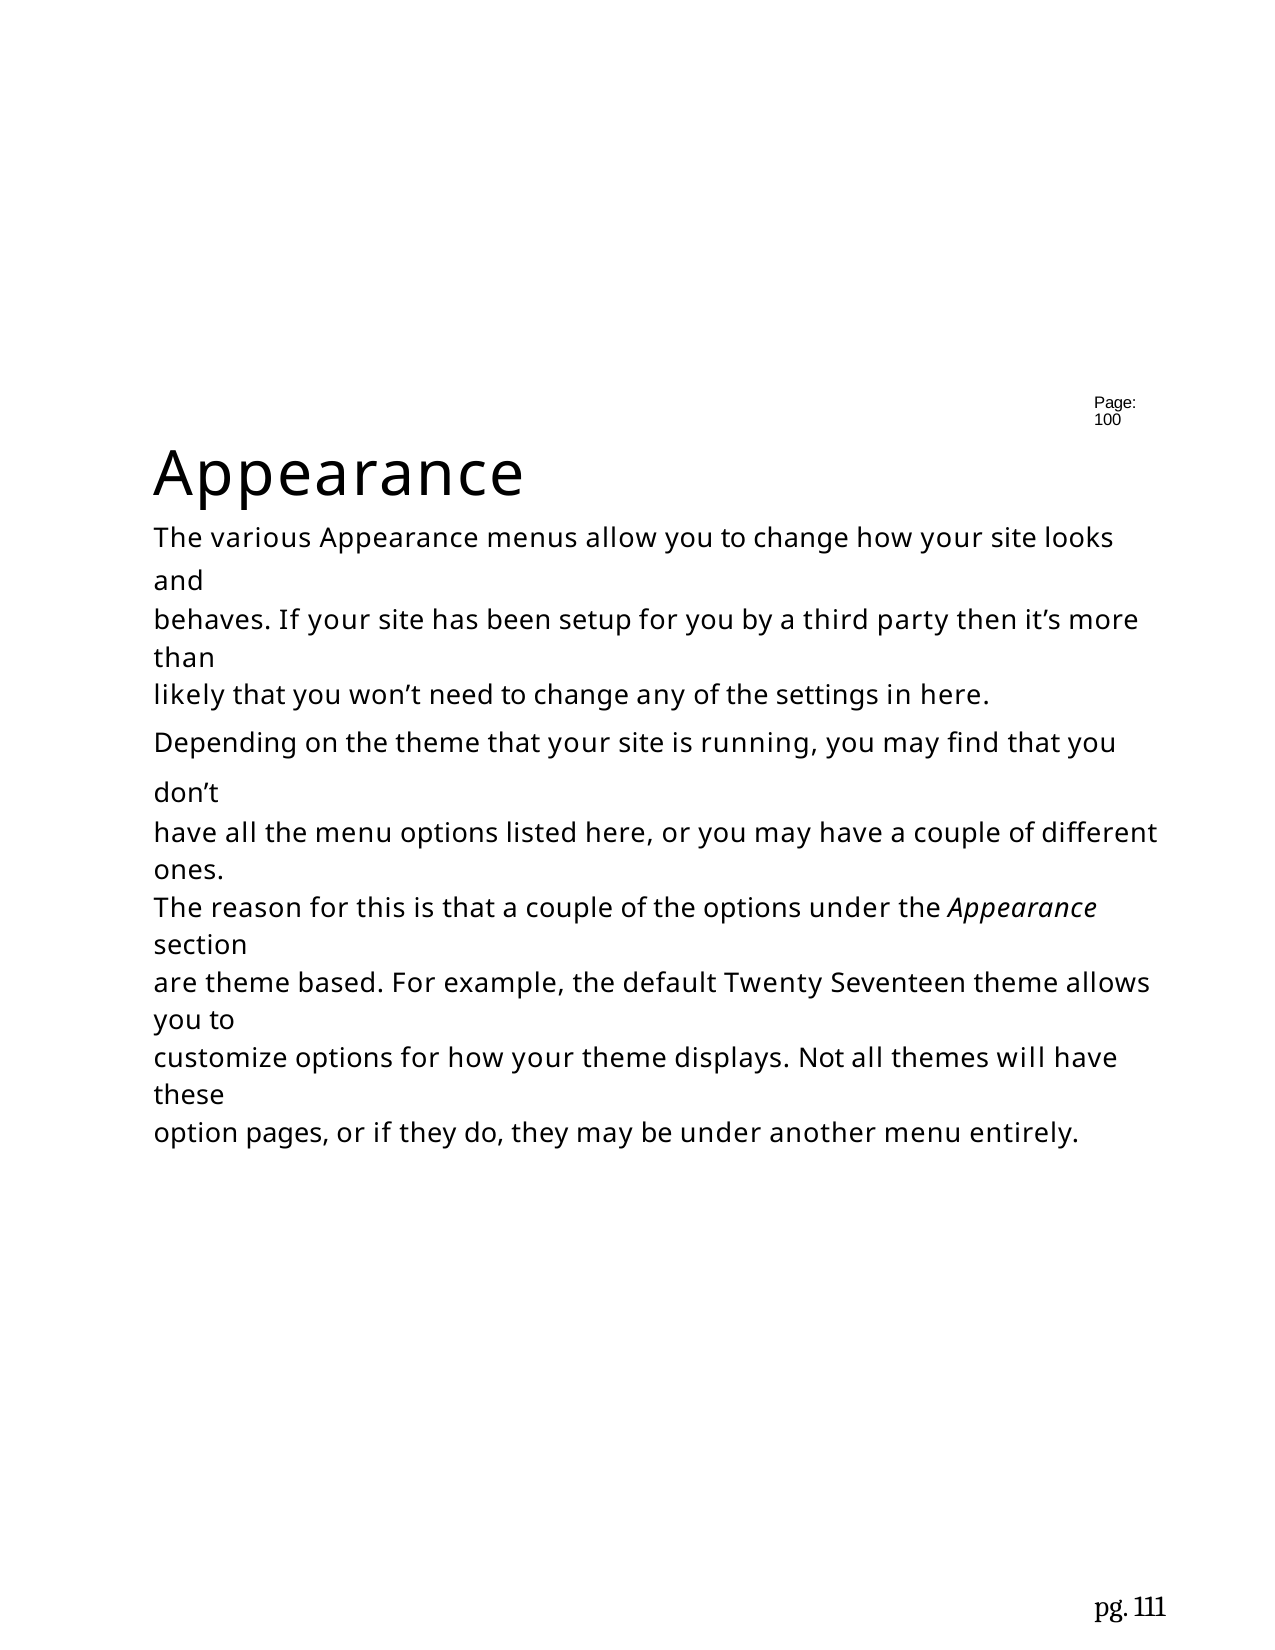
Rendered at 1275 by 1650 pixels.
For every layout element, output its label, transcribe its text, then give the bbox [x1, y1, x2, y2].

text behaves. If your site has been setup for you by a third party then it’s more than [153, 599, 1166, 674]
text The various Appearance menus allow you to change how your site looks and [153, 512, 1166, 599]
text option pages, or if they do, they may be under another menu entirely. [153, 1112, 1166, 1149]
text are theme based. For example, the default Twenty Seventeen theme allows you to [153, 962, 1166, 1037]
text Appearance [153, 429, 1166, 512]
text The reason for this is that a couple of the options under the Appearance section [153, 887, 1166, 962]
text customize options for how your theme displays. Not all themes will have these [153, 1037, 1166, 1112]
text Depending on the theme that your site is running, you may find that you don’t [153, 712, 1166, 812]
text have all the menu options listed here, or you may have a couple of different ones. [153, 812, 1166, 887]
text likely that you won’t need to change any of the settings in here. [153, 674, 1166, 712]
text Page: 100 [1094, 396, 1166, 429]
